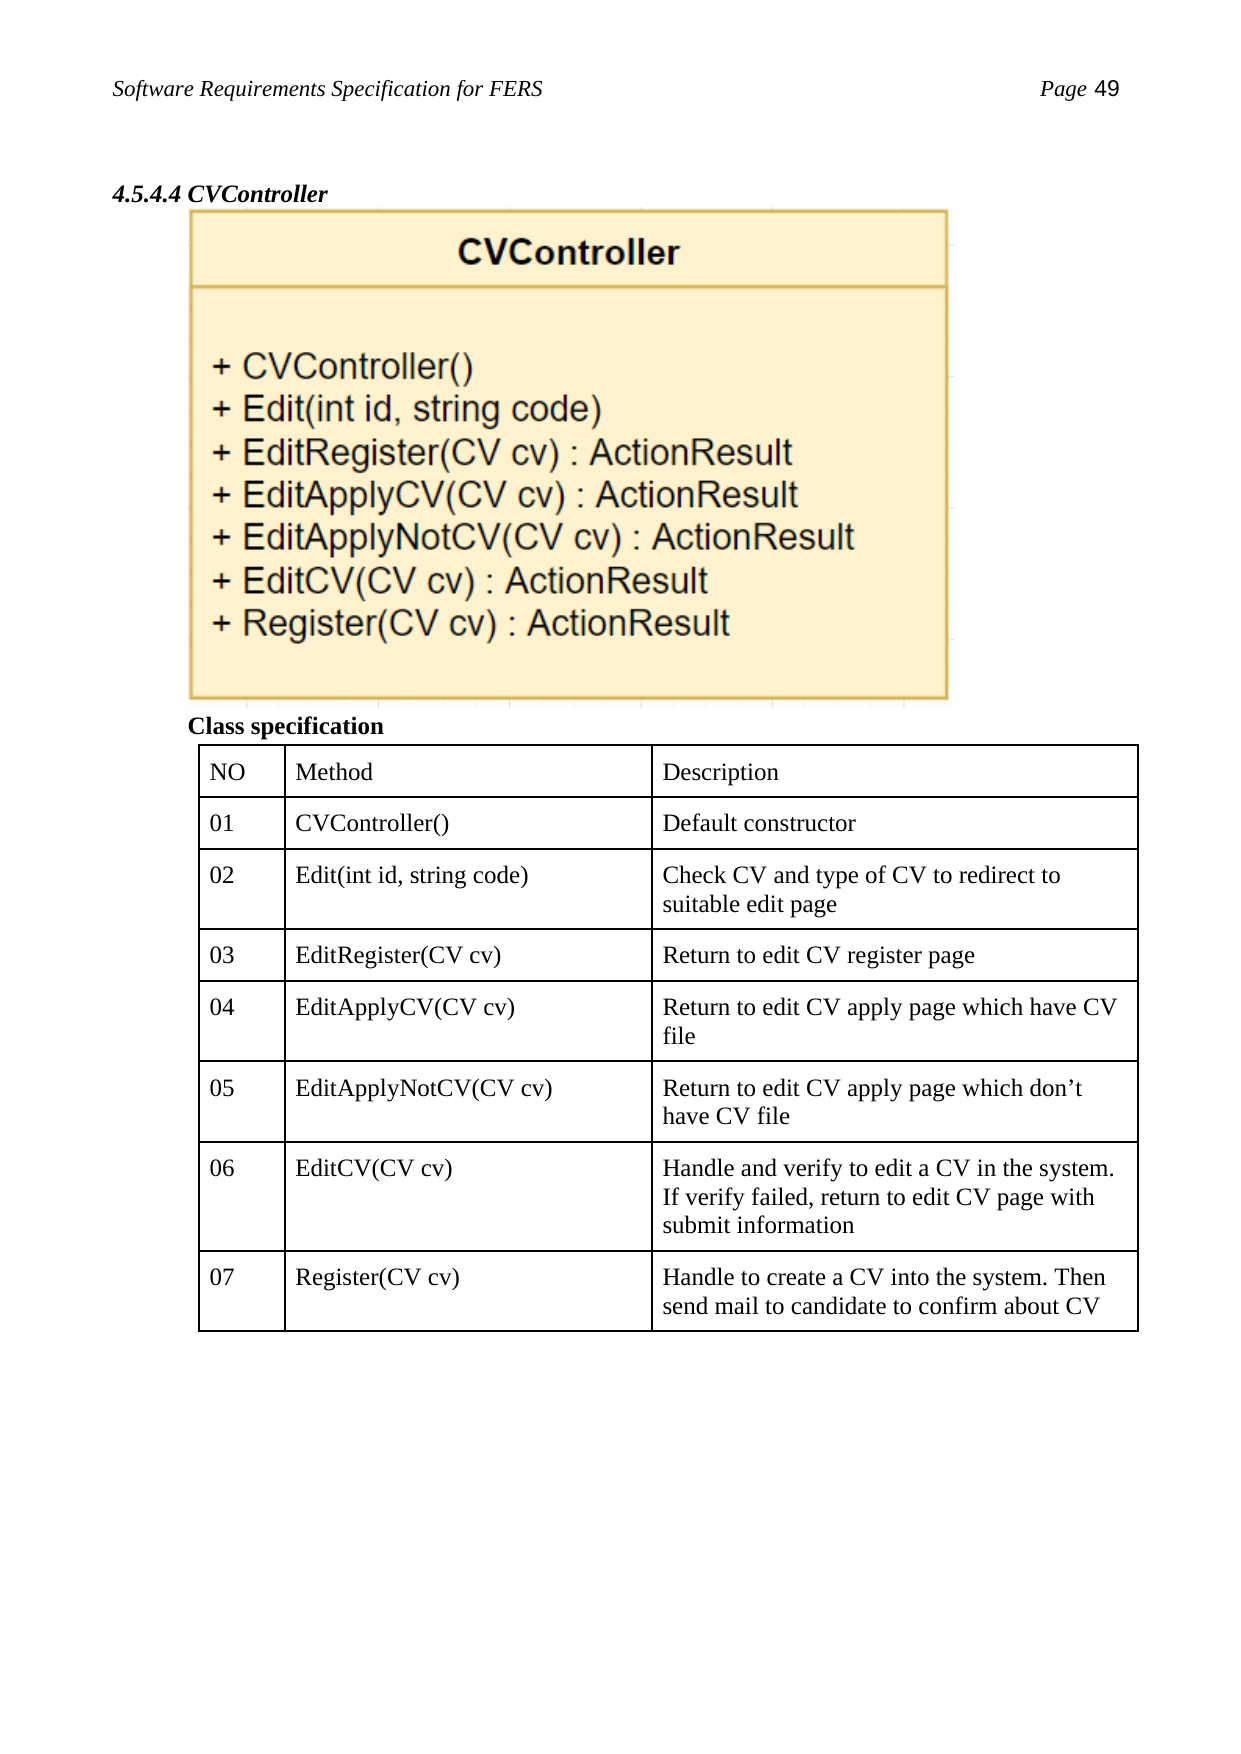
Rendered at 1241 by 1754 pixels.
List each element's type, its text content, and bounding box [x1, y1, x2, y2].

table_header NO [200, 746, 284, 796]
table_cell EditApplyCV(CV cv) [286, 982, 651, 1060]
table_cell EditCV(CV cv) [286, 1143, 651, 1250]
table_cell 06 [200, 1143, 284, 1250]
table_cell Edit(int id, string code) [286, 850, 651, 928]
table_cell EditRegister(CV cv) [286, 930, 651, 980]
picture [187, 207, 955, 708]
table_cell Return to edit CV apply page which don’t have CV file [653, 1062, 1137, 1141]
table_cell Default constructor [653, 798, 1137, 848]
table_header Method [286, 746, 651, 796]
table_header Description [653, 746, 1137, 796]
table_cell Handle to create a CV into the system. Then send mail to candidate to confirm about CV [653, 1252, 1137, 1330]
text Class specification [187, 711, 1128, 740]
table_cell 07 [200, 1252, 284, 1330]
table_cell 03 [200, 930, 284, 980]
subtitle 4.5.4.4 CVController [112, 179, 1128, 207]
table_cell EditApplyNotCV(CV cv) [286, 1062, 651, 1141]
table_cell Register(CV cv) [286, 1252, 651, 1330]
table_cell 02 [200, 850, 284, 928]
table_cell 05 [200, 1062, 284, 1141]
table_cell Return to edit CV register page [653, 930, 1137, 980]
table_cell 01 [200, 798, 284, 848]
table_cell 04 [200, 982, 284, 1060]
table_cell CVController() [286, 798, 651, 848]
table_cell Check CV and type of CV to redirect to suitable edit page [653, 850, 1137, 928]
table_cell Return to edit CV apply page which have CV file [653, 982, 1137, 1060]
table_cell Handle and verify to edit a CV in the system. If verify failed, return to edit CV page with submit information [653, 1143, 1137, 1250]
